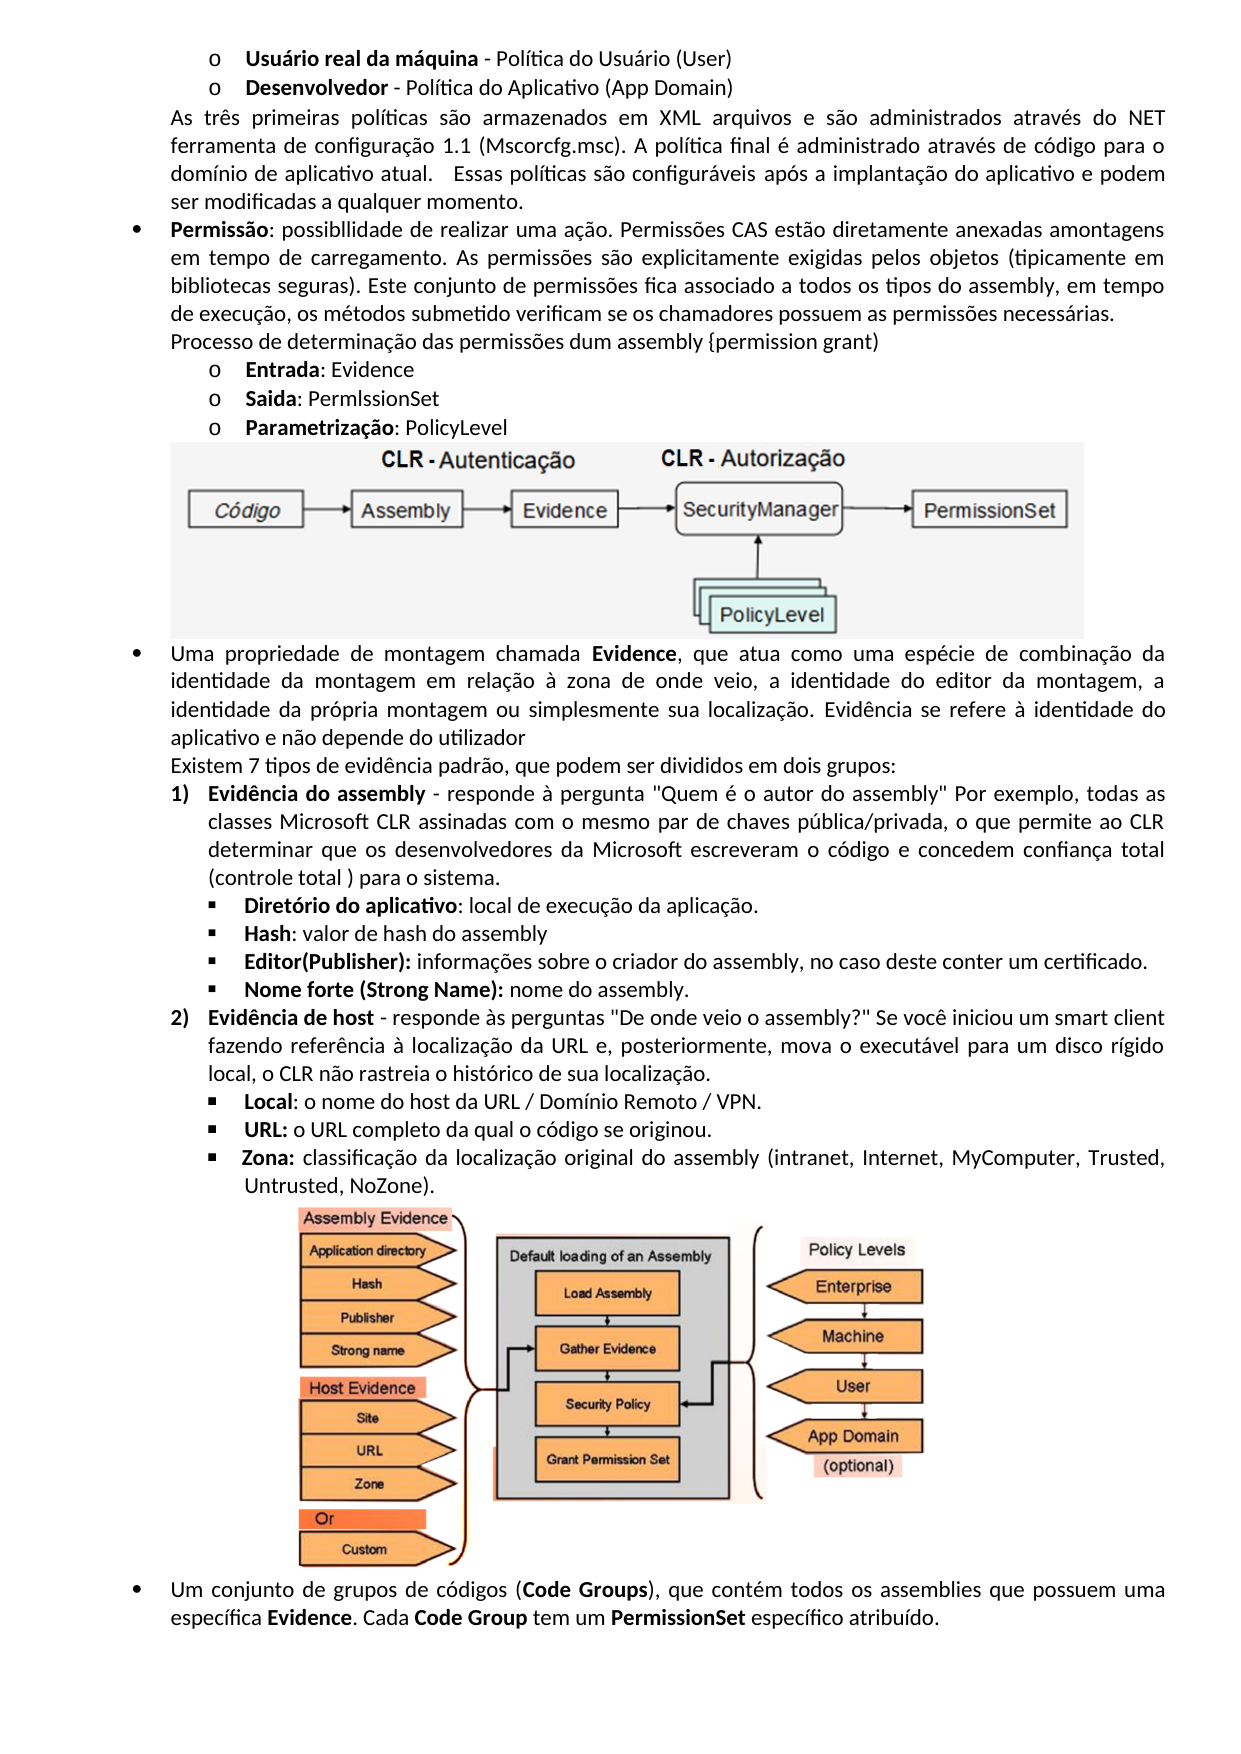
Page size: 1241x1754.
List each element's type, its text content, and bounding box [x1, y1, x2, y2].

list Saida: PermlssionSet [208, 384, 1167, 413]
list Desenvolvedor - Política do Aplicativo (App Domain) [208, 73, 1167, 103]
list Evidência do assembly - responde à pergunta "Quem é o autor do assembly" Por exemplo, todas as classes Microsoft CLR assinadas com o mesmo par de chaves pública/privada, o que permite ao CLR determinar que os desenvolvedores da Microsoft escreveram o código e concedem confiança total (controle total ) para o sistema. [170, 779, 1167, 891]
list Local: o nome do host da URL / Domínio Remoto / VPN. [207, 1087, 1167, 1115]
list Hash: valor de hash do assembly [207, 919, 1167, 947]
list Editor(Publisher): informações sobre o criador do assembly, no caso deste conter um certificado. [207, 947, 1167, 975]
list URL: o URL completo da qual o código se originou. [207, 1115, 1167, 1143]
list Diretório do aplicativo: local de execução da aplicação. [207, 891, 1167, 919]
list Uma propriedade de montagem chamada Evidence, que atua como uma espécie de combinação da identidade da montagem em relação à zona de onde veio, a identidade do editor da montagem, a identidade da própria montagem ou simplesmente sua localização. Evidência se refere à identidade do aplicativo e não depende do utilizador [133, 639, 1167, 751]
list Permissão: possibllidade de realizar uma ação. Permissões CAS estão diretamente anexadas amontagens em tempo de carregamento. As permissões são explicitamente exigidas pelos objetos (tipicamente em bibliotecas seguras). Este conjunto de permissões fica associado a todos os tipos do assembly, em tempo de execução, os métodos submetido verificam se os chamadores possuem as permissões necessárias. [133, 215, 1167, 327]
list Zona: classificação da localização original do assembly (intranet, Internet, MyComputer, Trusted, Untrusted, NoZone). [207, 1143, 1167, 1199]
list Existem 7 tipos de evidência padrão, que podem ser divididos em dois grupos: [170, 751, 1167, 779]
list Entrada: Evidence [208, 355, 1167, 384]
list As três primeiras políticas são armazenados em XML arquivos e são administrados através do NET ferramenta de configuração 1.1 (Mscorcfg.msc). A política final é administrado através de código para o domínio de aplicativo atual. Essas políticas são configuráveis ​​após a implantação do aplicativo e podem ser modificadas a qualquer momento. [170, 103, 1167, 215]
list Nome forte (Strong Name): nome do assembly. [207, 975, 1167, 1003]
picture [170, 442, 1085, 639]
list Evidência de host - responde às perguntas "De onde veio o assembly?" Se você iniciou um smart client fazendo referência à localização da URL e, posteriormente, mova o executável para um disco rígido local, o CLR não rastreia o histórico de sua localização. [170, 1003, 1167, 1087]
list Usuário real da máquina - Política do Usuário (User) [208, 44, 1167, 73]
list Processo de determinação das permissões dum assembly {permission grant) [170, 327, 1167, 355]
picture [290, 1199, 936, 1576]
list Um conjunto de grupos de códigos (Code Groups), que contém todos os assemblies que possuem uma específica Evidence. Cada Code Group tem um PermissionSet específico atribuído. [133, 1575, 1167, 1631]
list Parametrização: PolicyLevel [208, 413, 1167, 442]
